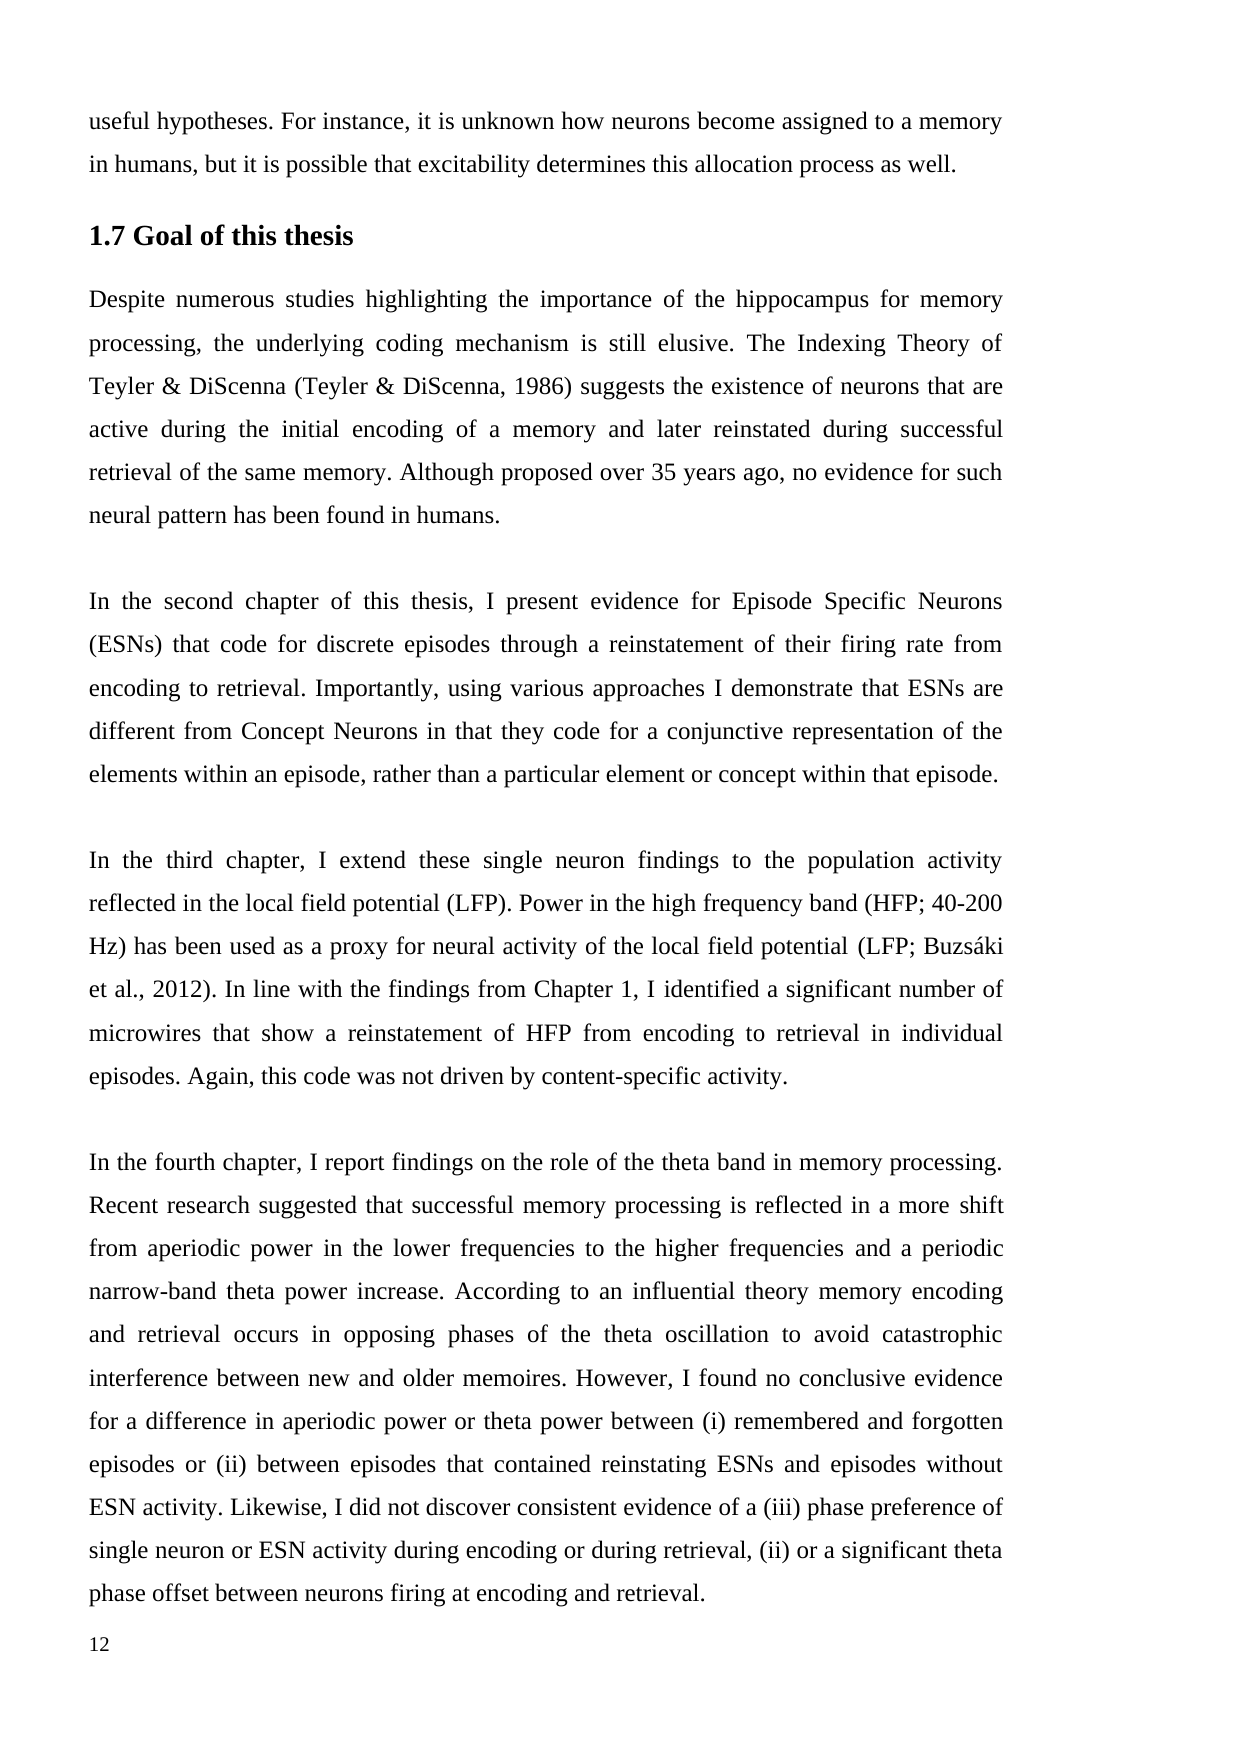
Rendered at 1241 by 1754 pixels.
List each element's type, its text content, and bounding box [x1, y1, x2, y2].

subtitle 1.7 Goal of this thesis [89, 218, 1004, 251]
text In the second chapter of this thesis, I present evidence for Episode Specific Neurons (ESNs) that code for discrete episodes through a reinstatement of their firing rate from encoding to retrieval. Importantly, using various approaches I demonstrate that ESNs are different from Concept Neurons in that they code for a conjunctive representation of the elements within an episode, rather than a particular element or concept within that episode. [89, 586, 1004, 788]
text Despite numerous studies highlighting the importance of the hippocampus for memory processing, the underlying coding mechanism is still elusive. The Indexing Theory of Teyler & DiScenna (Teyler & DiScenna, 1986) suggests the existence of neurons that are active during the initial encoding of a memory and later reinstated during successful retrieval of the same memory. Although proposed over 35 years ago, no evidence for such neural pattern has been found in humans. [89, 284, 1004, 529]
text In the third chapter, I extend these single neuron findings to the population activity reflected in the local field potential (LFP). Power in the high frequency band (HFP; 40-200 Hz) has been used as a proxy for neural activity of the local field potential (LFP; Buzsáki et al., 2012). In line with the findings from Chapter 1, I identified a significant number of microwires that show a reinstatement of HFP from encoding to retrieval in individual episodes. Again, this code was not driven by content-specific activity. [89, 845, 1004, 1089]
text In the fourth chapter, I report findings on the role of the theta band in memory processing. Recent research suggested that successful memory processing is reflected in a more shift from aperiodic power in the lower frequencies to the higher frequencies and a periodic narrow-band theta power increase. According to an influential theory memory encoding and retrieval occurs in opposing phases of the theta oscillation to avoid catastrophic interference between new and older memoires. However, I found no conclusive evidence for a difference in aperiodic power or theta power between (i) remembered and forgotten episodes or (ii) between episodes that contained reinstating ESNs and episodes without ESN activity. Likewise, I did not discover consistent evidence of a (iii) phase preference of single neuron or ESN activity during encoding or during retrieval, (ii) or a significant theta phase offset between neurons firing at encoding and retrieval. [89, 1147, 1004, 1607]
